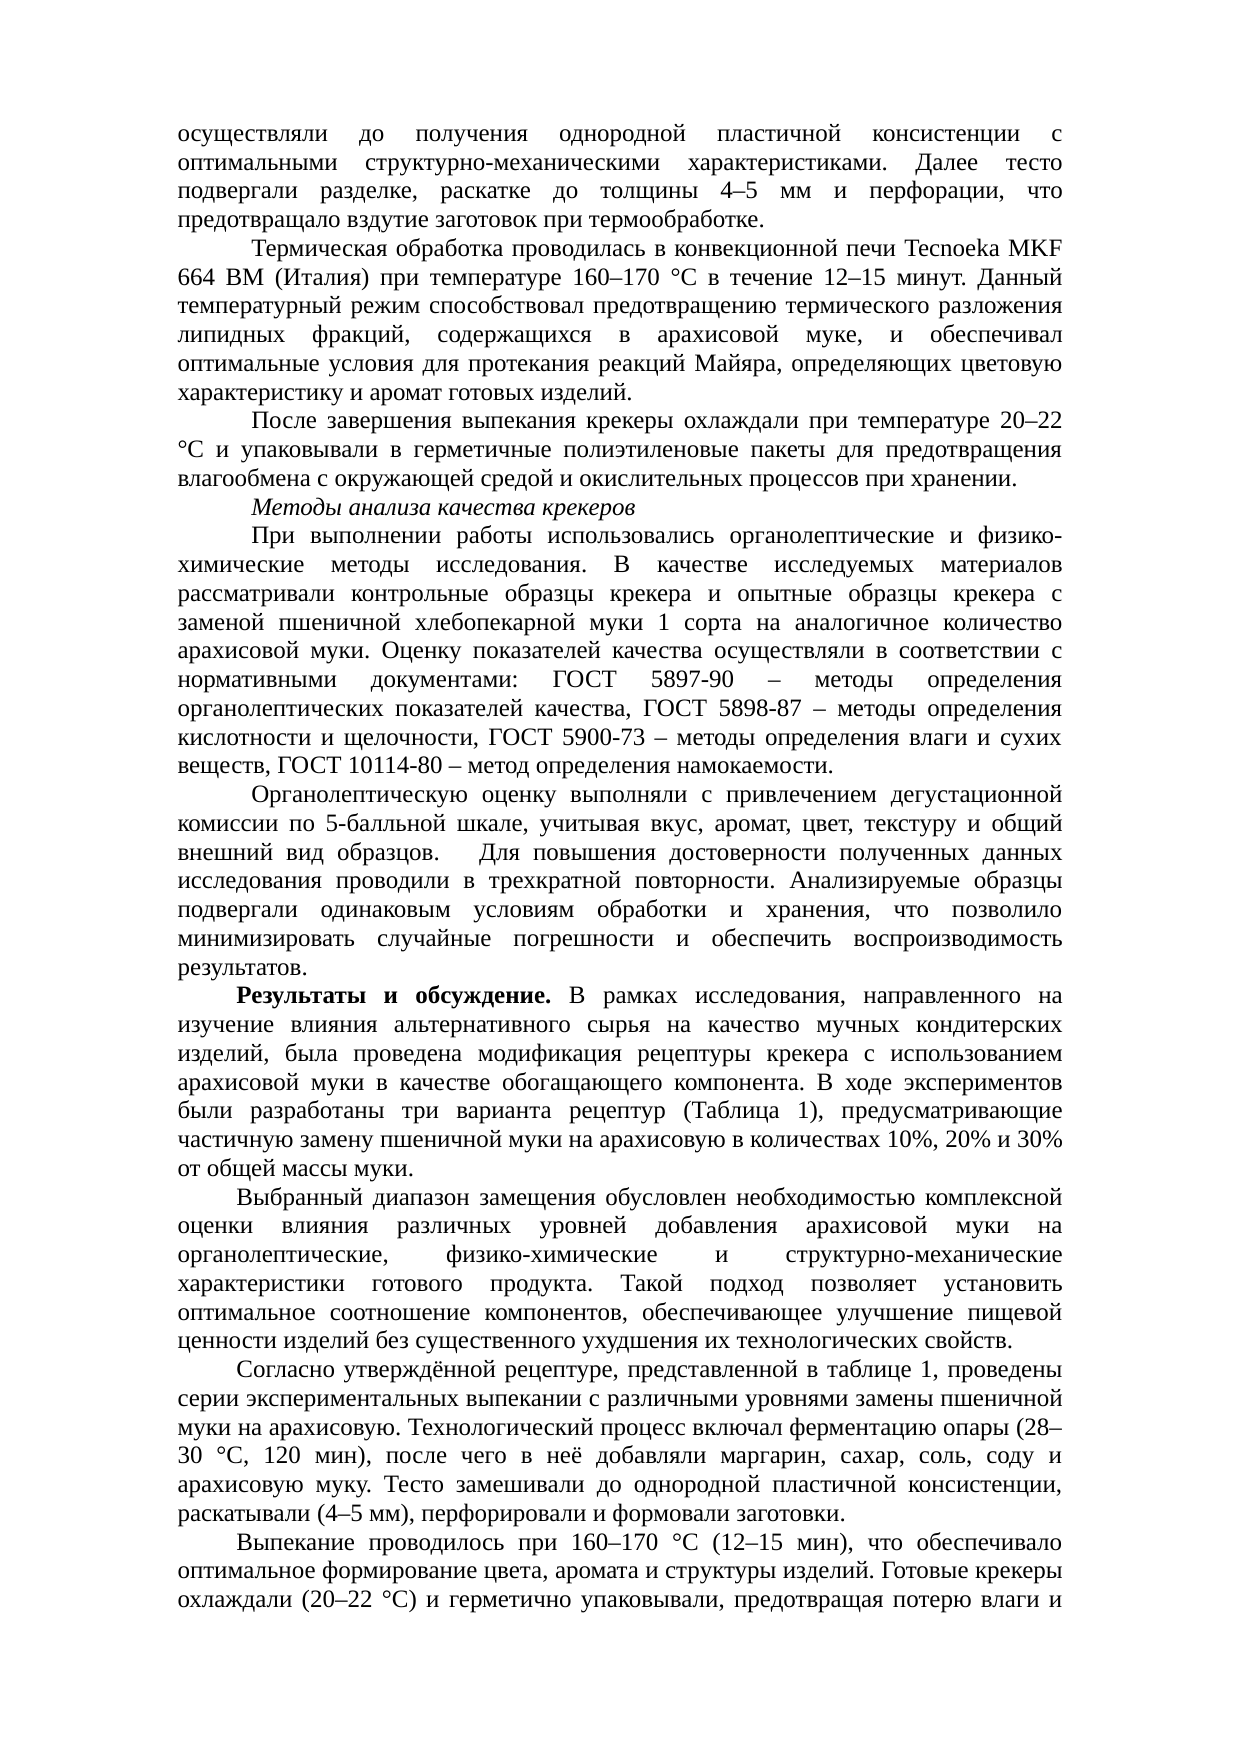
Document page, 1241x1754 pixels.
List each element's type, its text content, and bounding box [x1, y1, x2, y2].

text Выбранный диапазон замещения обусловлен необходимостью комплексной оценки влияния различных уровней добавления арахисовой муки на органолептические, физико-химические и структурно-механические характеристики готового продукта. Такой подход позволяет установить оптимальное соотношение компонентов, обеспечивающее улучшение пищевой ценности изделий без существенного ухудшения их технологических свойств. [177, 1182, 1063, 1354]
text Согласно утверждённой рецептуре, представленной в таблице 1, проведены серии экспериментальных выпекании с различными уровнями замены пшеничной муки на арахисовую. Технологический процесс включал ферментацию опары (28–30 °C, 120 мин), после чего в неё добавляли маргарин, сахар, соль, соду и арахисовую муку. Тесто замешивали до однородной пластичной консистенции, раскатывали (4–5 мм), перфорировали и формовали заготовки. [177, 1354, 1063, 1527]
text Методы анализа качества крекеров [177, 492, 1063, 521]
text После завершения выпекания крекеры охлаждали при температуре 20–22 °C и упаковывали в герметичные полиэтиленовые пакеты для предотвращения влагообмена с окружающей средой и окислительных процессов при хранении. [177, 406, 1063, 492]
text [177, 118, 1063, 233]
text Термическая обработка проводилась в конвекционной печи Tecnoeka MKF 664 BM (Италия) при температуре 160–170 °C в течение 12–15 минут. Данный температурный режим способствовал предотвращению термического разложения липидных фракций, содержащихся в арахисовой муке, и обеспечивал оптимальные условия для протекания реакций Майяра, определяющих цветовую характеристику и аромат готовых изделий. [177, 233, 1063, 406]
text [177, 1527, 1063, 1613]
text Органолептическую оценку выполняли с привлечением дегустационной комиссии по 5-балльной шкале, учитывая вкус, аромат, цвет, текстуру и общий внешний вид образцов. Для повышения достоверности полученных данных исследования проводили в трехкратной повторности. Анализируемые образцы подвергали одинаковым условиям обработки и хранения, что позволило минимизировать случайные погрешности и обеспечить воспроизводимость результатов. [177, 779, 1063, 981]
text Результаты и обсуждение. В рамках исследования, направленного на изучение влияния альтернативного сырья на качество мучных кондитерских изделий, была проведена модификация рецептуры крекера с использованием арахисовой муки в качестве обогащающего компонента. В ходе экспериментов были разработаны три варианта рецептур (Таблица 1), предусматривающие частичную замену пшеничной муки на арахисовую в количествах 10%, 20% и 30% от общей массы муки. [177, 981, 1063, 1182]
text При выполнении работы использовались органолептические и физико-химические методы исследования. В качестве исследуемых материалов рассматривали контрольные образцы крекера и опытные образцы крекера с заменой пшеничной хлебопекарной муки 1 сорта на аналогичное количество арахисовой муки. Оценку показателей качества осуществляли в соответствии с нормативными документами: ГОСТ 5897-90 – методы определения органолептических показателей качества, ГОСТ 5898-87 – методы определения кислотности и щелочности, ГОСТ 5900-73 – методы определения влаги и сухих веществ, ГОСТ 10114-80 – метод определения намокаемости. [177, 521, 1063, 779]
